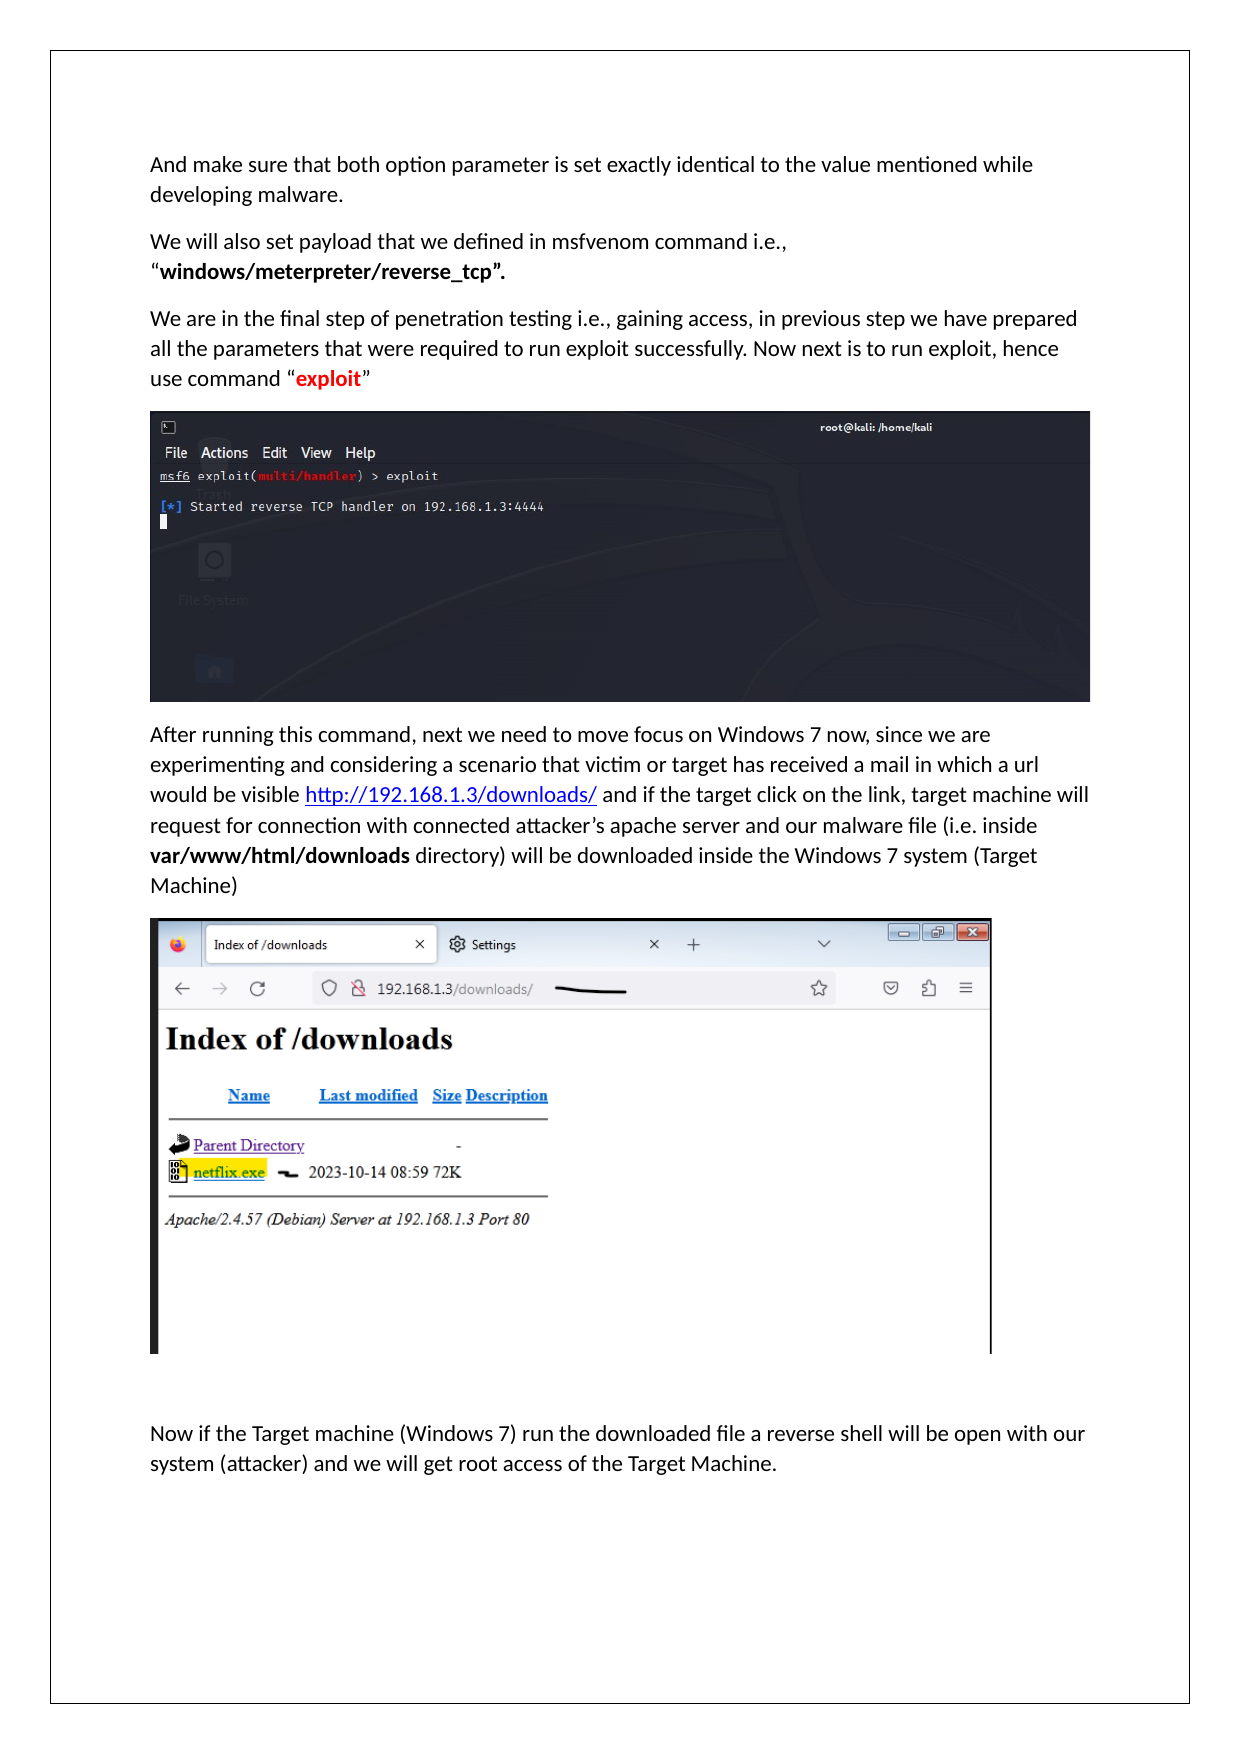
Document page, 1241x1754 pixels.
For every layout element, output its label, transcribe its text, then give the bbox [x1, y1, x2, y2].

text And make sure that both option parameter is set exactly identical to the value mentioned while developing malware. [150, 150, 1090, 208]
text We will also set payload that we defined in msfvenom command i.e., “windows/meterpreter/reverse_tcp”. [150, 227, 1090, 285]
text We are in the final step of penetration testing i.e., gaining access, in previous step we have prepared all the parameters that were required to run exploit successfully. Now next is to run exploit, hence use command “exploit” [150, 304, 1090, 393]
text Now if the Target machine (Windows 7) run the downloaded file a reverse shell will be open with our system (attacker) and we will get root access of the Target Machine. [150, 1419, 1090, 1477]
picture [150, 918, 992, 1354]
picture [150, 411, 1091, 702]
text After running this command, next we need to move focus on Windows 7 now, since we are experimenting and considering a scenario that victim or target has received a mail in which a url would be visible http://192.168.1.3/downloads/ and if the target click on the link, target machine will request for connection with connected attacker’s apache server and our malware file (i.e. inside var/www/html/downloads directory) will be downloaded inside the Windows 7 system (Target Machine) [150, 720, 1090, 899]
